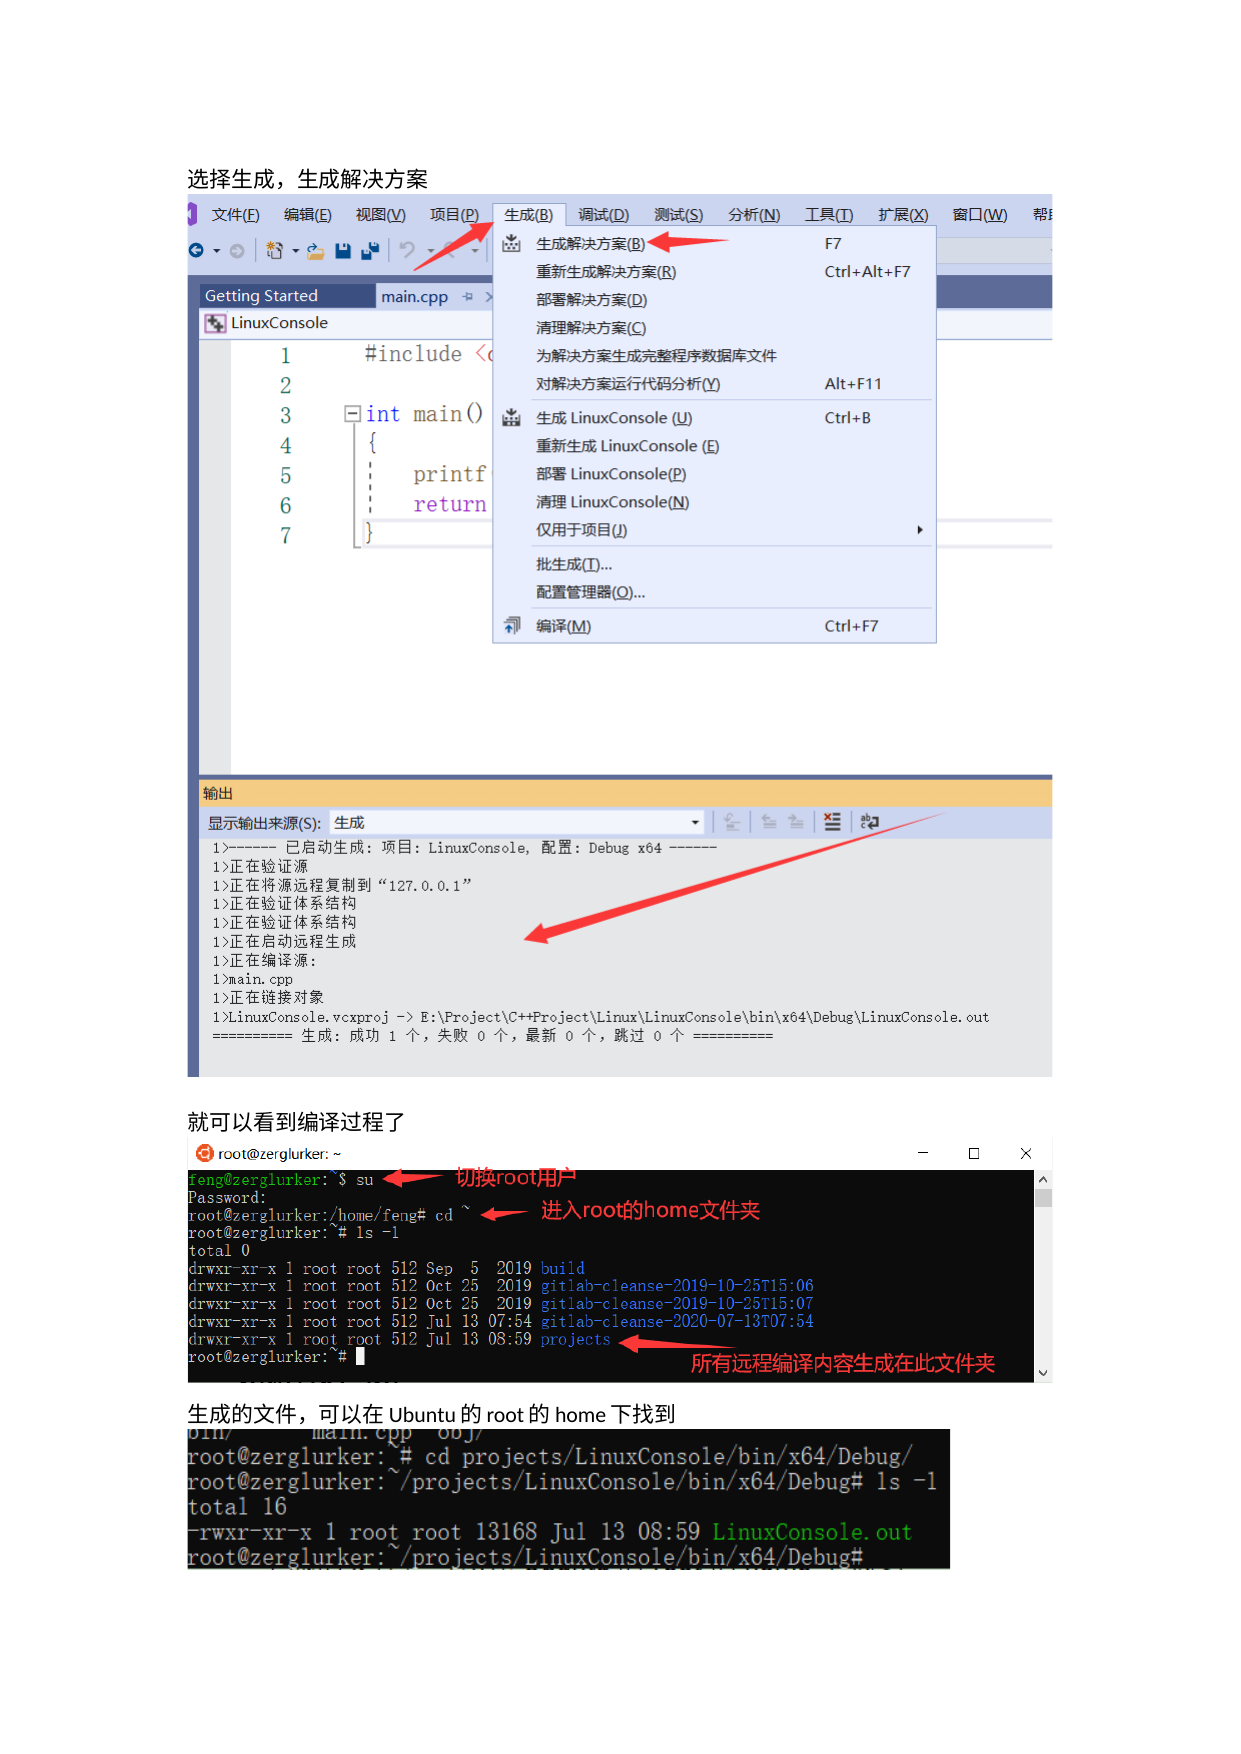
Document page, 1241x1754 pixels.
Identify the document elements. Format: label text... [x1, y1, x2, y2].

picture [187, 1137, 1053, 1383]
picture [187, 194, 1053, 1077]
text 选择生成，生成解决方案 [187, 162, 1053, 194]
text 生成的文件，可以在Ubuntu的root的home下找到 [187, 1397, 1053, 1429]
text 就可以看到编译过程了 [187, 1104, 1053, 1137]
picture [187, 1429, 951, 1570]
